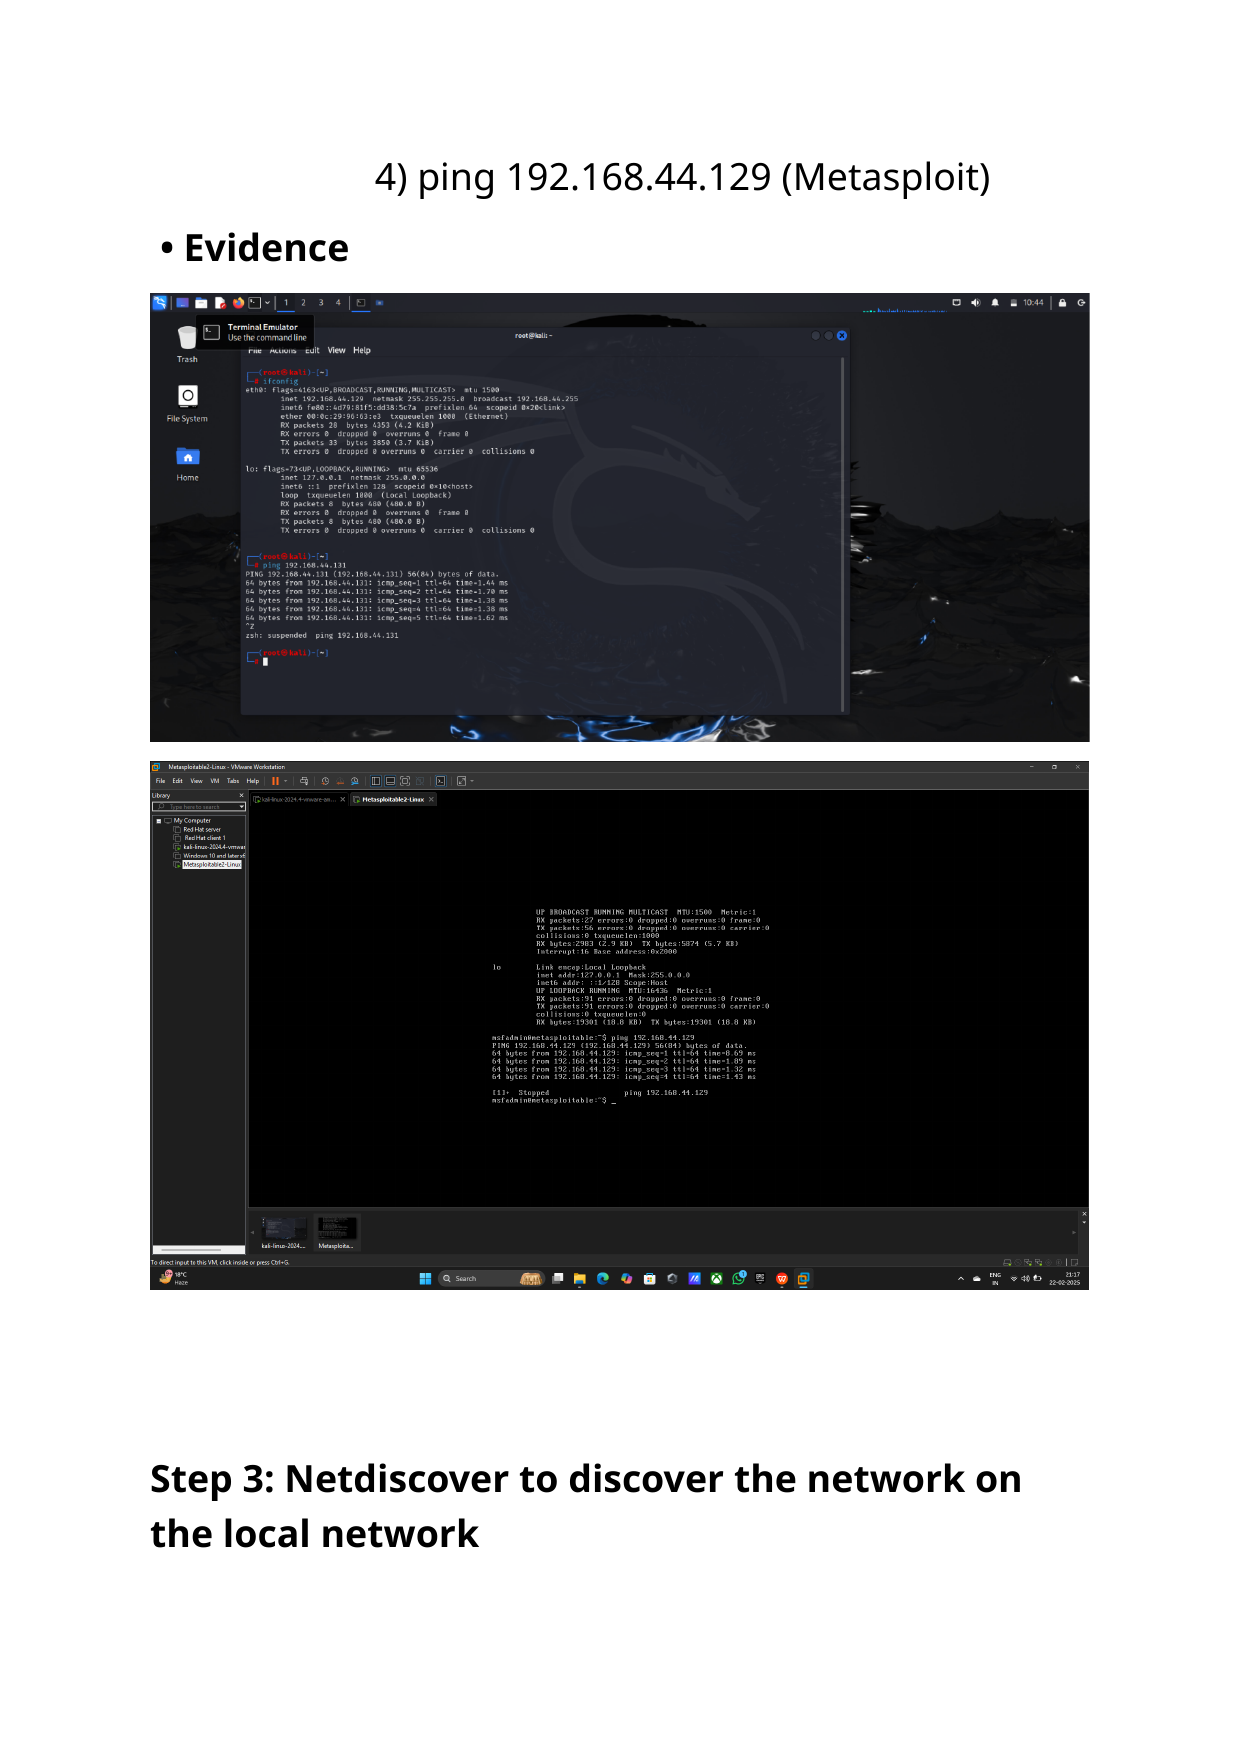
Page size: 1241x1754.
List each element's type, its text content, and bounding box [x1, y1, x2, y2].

text 4) ping 192.168.44.129 (Metasploit) [150, 150, 1090, 201]
picture [150, 761, 1089, 1290]
picture [150, 293, 1090, 742]
text • Evidence [150, 222, 1090, 273]
text Step 3: Netdiscover to discover the network on the local network [150, 1452, 1090, 1558]
